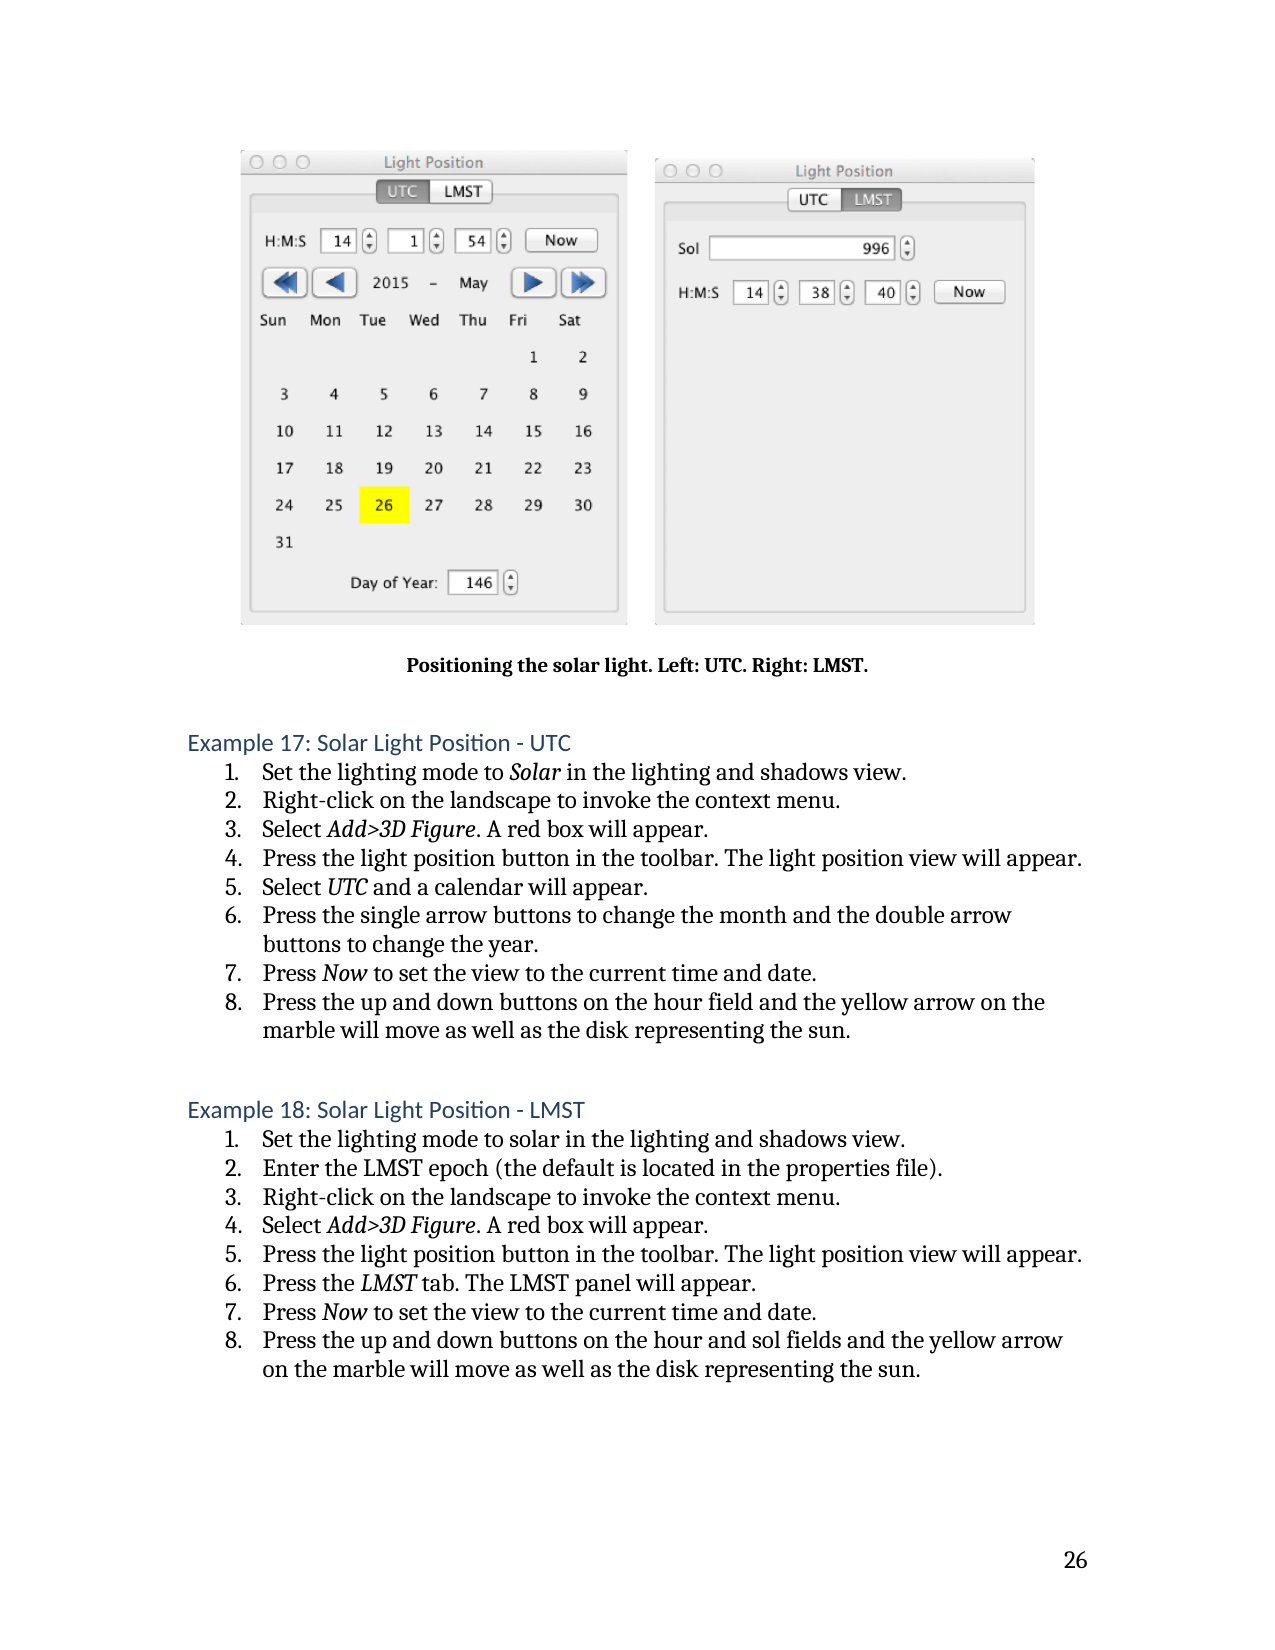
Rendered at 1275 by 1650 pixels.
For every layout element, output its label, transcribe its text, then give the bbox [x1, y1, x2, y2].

list Press Now to set the view to the current time and date. [225, 1297, 1087, 1326]
list Press the LMST tab. The LMST panel will appear. [225, 1269, 1087, 1297]
list Press the up and down buttons on the hour and sol fields and the yellow arrow on the marble will move as well as the disk representing the sun. [225, 1326, 1087, 1384]
list Set the lighting mode to solar in the lighting and shadows view. [225, 1125, 1087, 1154]
list Press the single arrow buttons to change the month and the double arrow buttons to change the year. [225, 901, 1087, 959]
list Press Now to set the view to the current time and date. [225, 959, 1087, 987]
list Select Add>3D Figure. A red box will appear. [225, 815, 1087, 844]
list Set the lighting mode to Solar in the lighting and shadows view. [225, 757, 1087, 786]
list Press the light position button in the toolbar. The light position view will appear. [225, 844, 1087, 872]
list Right-click on the landscape to invoke the context menu. [225, 786, 1087, 815]
list Press the up and down buttons on the hour field and the yellow arrow on the marble will move as well as the disk representing the sun. [225, 987, 1087, 1045]
picture [654, 158, 1035, 625]
text Positioning the solar light. Left: UTC. Right: LMST. [187, 653, 1087, 677]
subtitle Example 18: Solar Light Position - LMST [187, 1094, 1087, 1125]
list Right-click on the landscape to invoke the context menu. [225, 1182, 1087, 1211]
subtitle Example 17: Solar Light Position - UTC [187, 727, 1087, 757]
list Select Add>3D Figure. A red box will appear. [225, 1211, 1087, 1240]
list Press the light position button in the toolbar. The light position view will appear. [225, 1240, 1087, 1269]
picture [240, 150, 628, 625]
list Select UTC and a calendar will appear. [225, 872, 1087, 901]
list Enter the LMST epoch (the default is located in the properties file). [225, 1154, 1087, 1182]
